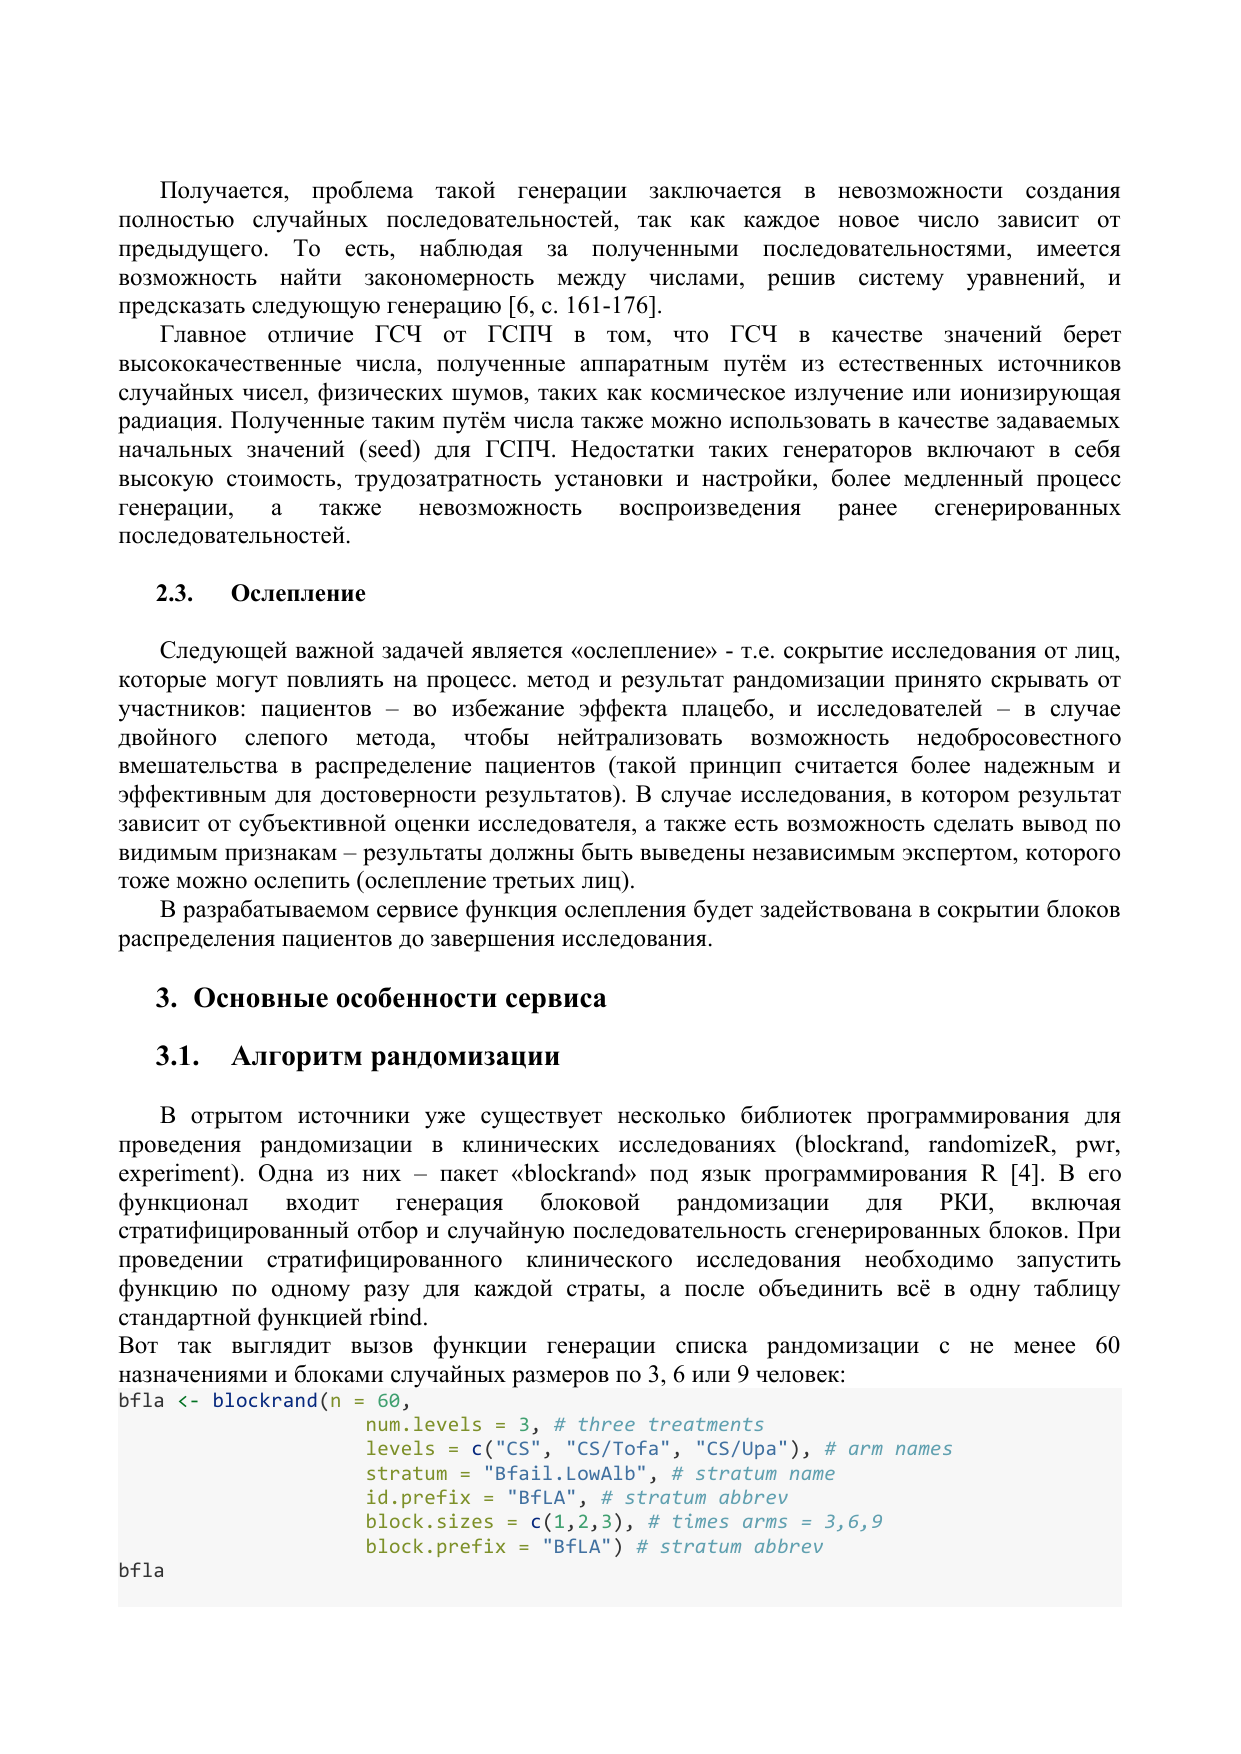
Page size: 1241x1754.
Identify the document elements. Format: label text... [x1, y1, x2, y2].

text Главное отличие ГСЧ от ГСПЧ в том, что ГСЧ в качестве значений берет высококачественные числа, полученные аппаратным путём из естественных источников случайных чисел, физических шумов, таких как космическое излучение или ионизирующая радиация. Полученные таким путём числа также можно использовать в качестве задаваемых начальных значений (seed) для ГСПЧ. Недостатки таких генераторов включают в себя высокую стоимость, трудозатратность установки и настройки, более медленный процесс генерации, а также невозможность воспроизведения ранее сгенерированных последовательностей. [118, 319, 1122, 549]
text Вот так выглядит вызов функции генерации списка рандомизации с не менее 60 назначениями и блоками случайных размеров по 3, 6 или 9 человек: [118, 1331, 1122, 1388]
text num.levels = 3, # three treatments [118, 1412, 1122, 1437]
text bfla <- blockrand(n = 60, [118, 1388, 1122, 1412]
list Ослепление [156, 578, 1122, 607]
text block.sizes = c(1,2,3), # times arms = 3,6,9 [118, 1510, 1122, 1534]
list Основные особенности сервиса [156, 981, 1122, 1014]
text levels = c("CS", "CS/Tofa", "CS/Upa"), # arm names [118, 1437, 1122, 1461]
text bfla [118, 1559, 1122, 1583]
text stratum = "Bfail.LowAlb", # stratum name [118, 1461, 1122, 1486]
text Следующей важной задачей является «ослепление» - т.е. сокрытие исследования от лиц, которые могут повлиять на процесс. метод и результат рандомизации принято скрывать от участников: пациентов – во избежание эффекта плацебо, и исследователей – в случае двойного слепого метода, чтобы нейтрализовать возможность недобросовестного вмешательства в распределение пациентов (такой принцип считается более надежным и эффективным для достоверности результатов). В случае исследования, в котором результат зависит от субъективной оценки исследователя, а также есть возможность сделать вывод по видимым признакам – результаты должны быть выведены независимым экспертом, которого тоже можно ослепить (ослепление третьих лиц). [118, 636, 1122, 894]
text Получается, проблема такой генерации заключается в невозможности создания полностью случайных последовательностей, так как каждое новое число зависит от предыдущего. То есть, наблюдая за полученными последовательностями, имеется возможность найти закономерность между числами, решив систему уравнений, и предсказать следующую генерацию [6, с. 161-176]. [118, 176, 1122, 319]
text block.prefix = "BfLA") # stratum abbrev [118, 1534, 1122, 1559]
text В отрытом источники уже существует несколько библиотек программирования для проведения рандомизации в клинических исследованиях (blockrand, randomizeR, pwr, experiment). Одна из них – пакет «blockrand» под язык программирования R [4]. В его функционал входит генерация блоковой рандомизации для РКИ, включая стратифицированный отбор и случайную последовательность сгенерированных блоков. При проведении стратифицированного клинического исследования необходимо запустить функцию по одному разу для каждой страты, а после объединить всё в одну таблицу стандартной функцией rbind. [118, 1101, 1122, 1331]
text В разрабатываемом сервисе функция ослепления будет задействована в сокрытии блоков распределения пациентов до завершения исследования. [118, 894, 1122, 952]
list Алгоритм рандомизации [156, 1038, 1122, 1072]
text id.prefix = "BfLA", # stratum abbrev [118, 1486, 1122, 1510]
